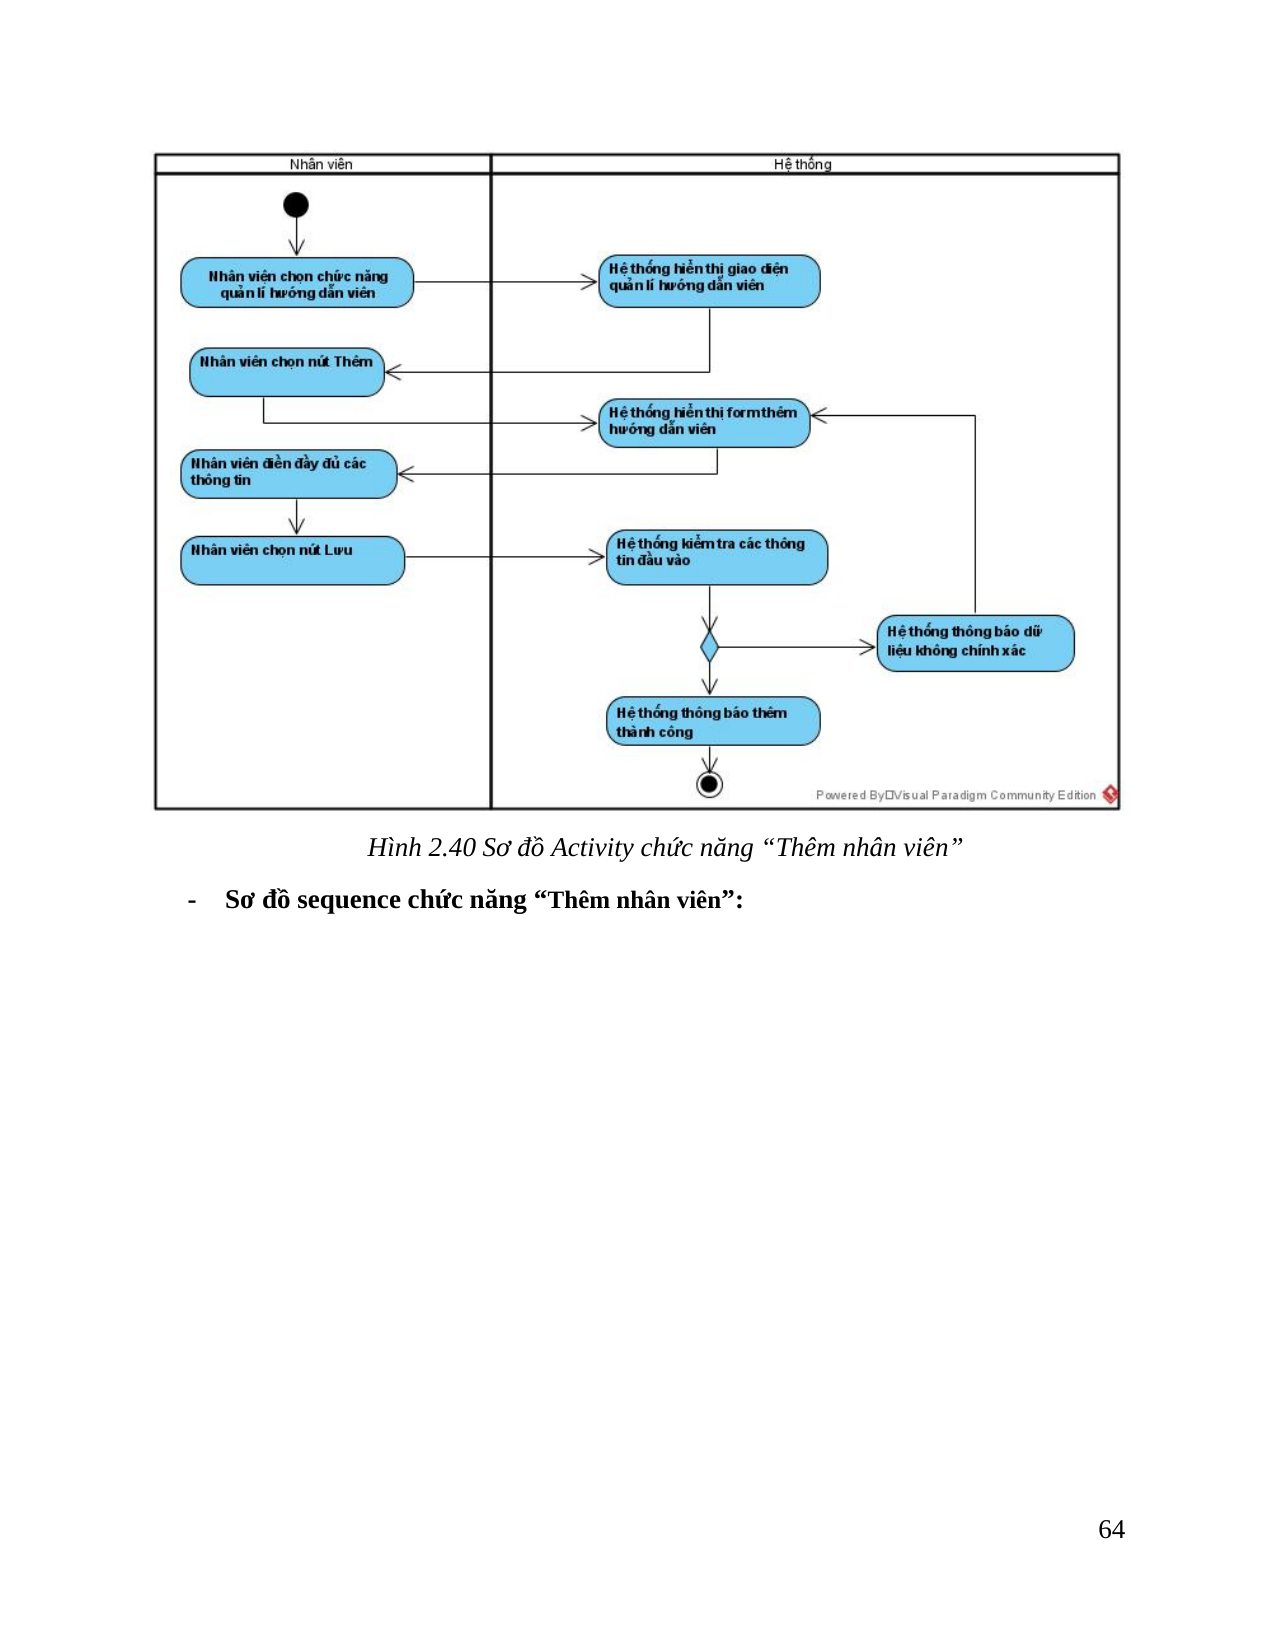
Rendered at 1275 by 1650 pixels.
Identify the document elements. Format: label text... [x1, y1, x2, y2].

picture [150, 150, 1125, 816]
text Hình 2.40 Sơ đồ Activity chức năng “Thêm nhân viên” [150, 831, 1125, 862]
list Sơ đồ sequence chức năng “Thêm nhân viên”: [187, 883, 1125, 914]
